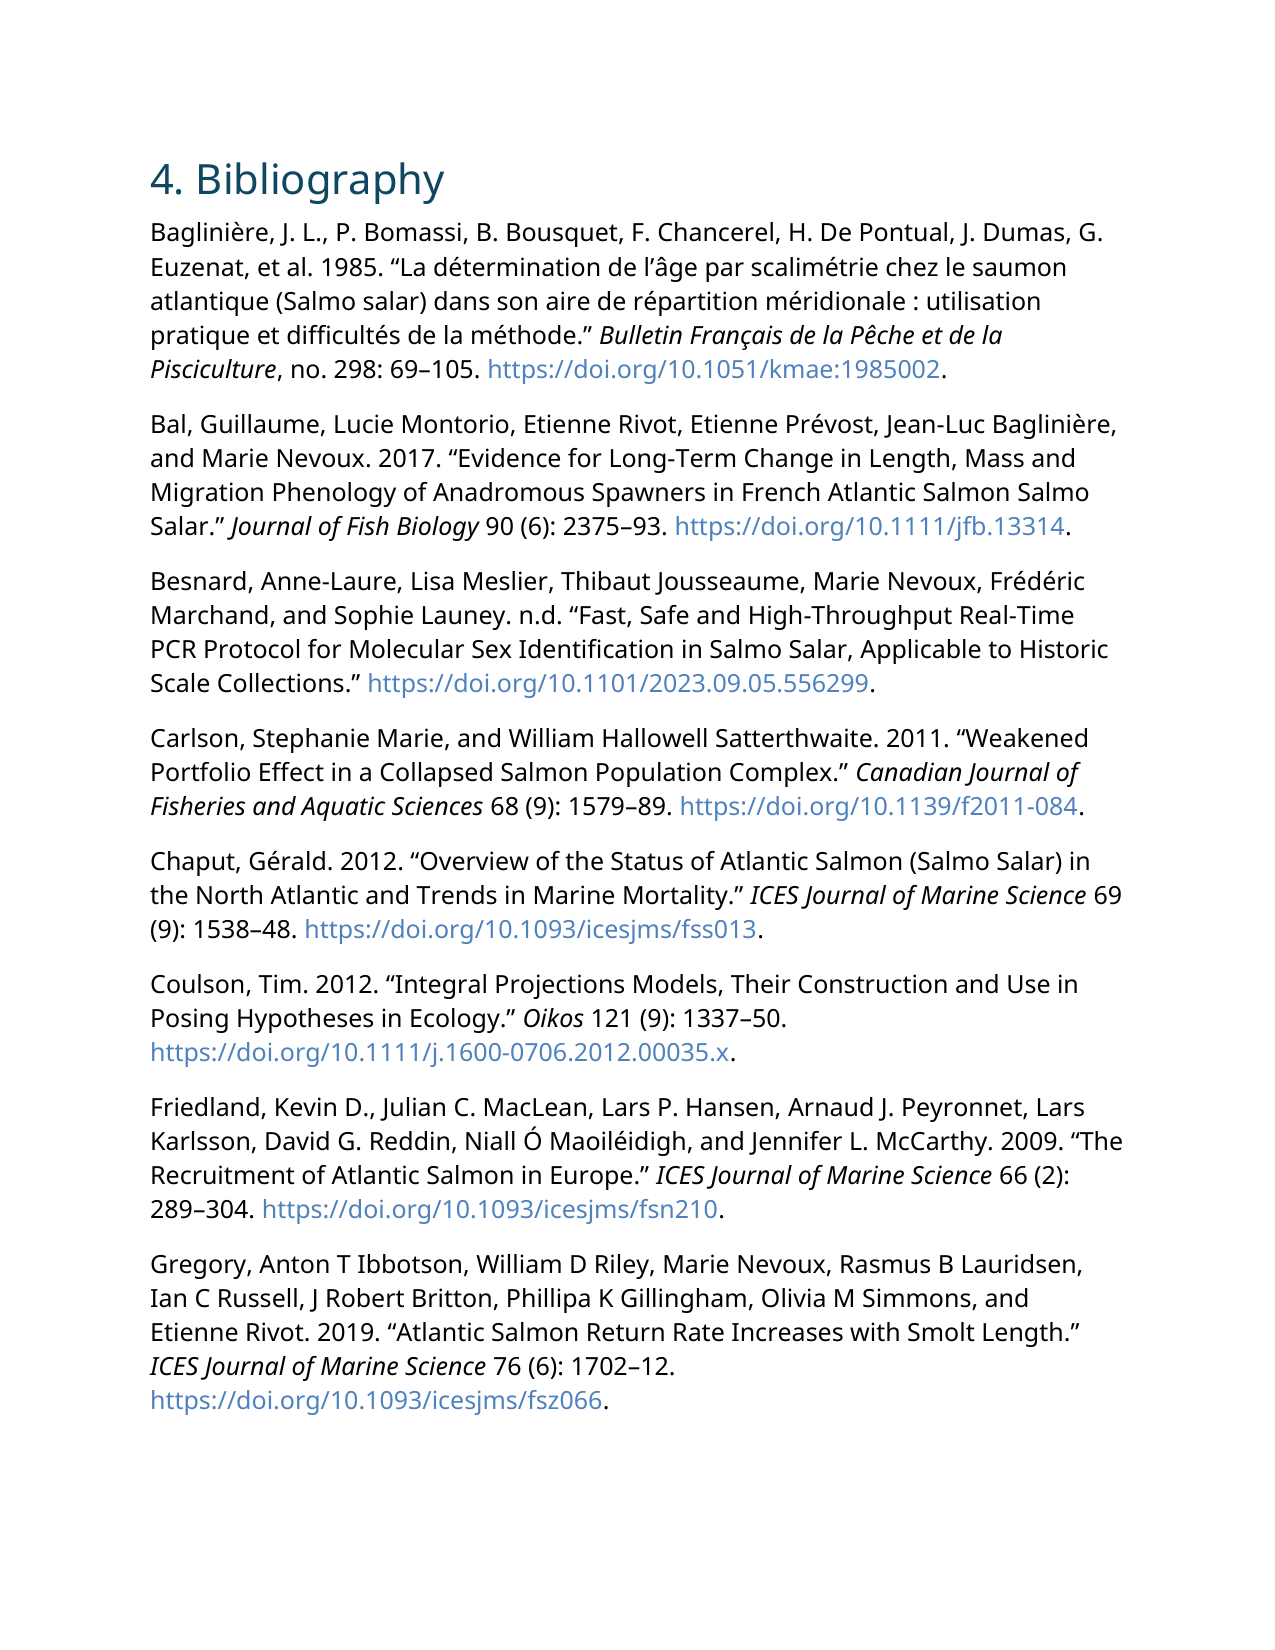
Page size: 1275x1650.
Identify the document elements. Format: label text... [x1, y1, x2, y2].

text Coulson, Tim. 2012. “Integral Projections Models, Their Construction and Use in Posing Hypotheses in Ecology.” Oikos 121 (9): 1337–50. https://doi.org/10.1111/j.1600-0706.2012.00035.x. [150, 966, 1125, 1069]
text Baglinière, J. L., P. Bomassi, B. Bousquet, F. Chancerel, H. De Pontual, J. Dumas, G. Euzenat, et al. 1985. “La détermination de l’âge par scalimétrie chez le saumon atlantique (Salmo salar) dans son aire de répartition méridionale : utilisation pratique et difficultés de la méthode.” Bulletin Français de la Pêche et de la Pisciculture, no. 298: 69–105. https://doi.org/10.1051/kmae:1985002. [150, 215, 1125, 385]
text Gregory, Anton T Ibbotson, William D Riley, Marie Nevoux, Rasmus B Lauridsen, Ian C Russell, J Robert Britton, Phillipa K Gillingham, Olivia M Simmons, and Etienne Rivot. 2019. “Atlantic Salmon Return Rate Increases with Smolt Length.” ICES Journal of Marine Science 76 (6): 1702–12. https://doi.org/10.1093/icesjms/fsz066. [150, 1247, 1125, 1417]
text Besnard, Anne-Laure, Lisa Meslier, Thibaut Jousseaume, Marie Nevoux, Frédéric Marchand, and Sophie Launey. n.d. “Fast, Safe and High-Throughput Real-Time PCR Protocol for Molecular Sex Identification in Salmo Salar, Applicable to Historic Scale Collections.” https://doi.org/10.1101/2023.09.05.556299. [150, 563, 1125, 699]
text Carlson, Stephanie Marie, and William Hallowell Satterthwaite. 2011. “Weakened Portfolio Effect in a Collapsed Salmon Population Complex.” Canadian Journal of Fisheries and Aquatic Sciences 68 (9): 1579–89. https://doi.org/10.1139/f2011-084. [150, 720, 1125, 823]
subtitle 4. Bibliography [150, 150, 1125, 207]
text Chaput, Gérald. 2012. “Overview of the Status of Atlantic Salmon (Salmo Salar) in the North Atlantic and Trends in Marine Mortality.” ICES Journal of Marine Science 69 (9): 1538–48. https://doi.org/10.1093/icesjms/fss013. [150, 843, 1125, 946]
text Bal, Guillaume, Lucie Montorio, Etienne Rivot, Etienne Prévost, Jean-Luc Baglinière, and Marie Nevoux. 2017. “Evidence for Long-Term Change in Length, Mass and Migration Phenology of Anadromous Spawners in French Atlantic Salmon Salmo Salar.” Journal of Fish Biology 90 (6): 2375–93. https://doi.org/10.1111/jfb.13314. [150, 406, 1125, 542]
text Friedland, Kevin D., Julian C. MacLean, Lars P. Hansen, Arnaud J. Peyronnet, Lars Karlsson, David G. Reddin, Niall Ó Maoiléidigh, and Jennifer L. McCarthy. 2009. “The Recruitment of Atlantic Salmon in Europe.” ICES Journal of Marine Science 66 (2): 289–304. https://doi.org/10.1093/icesjms/fsn210. [150, 1089, 1125, 1226]
